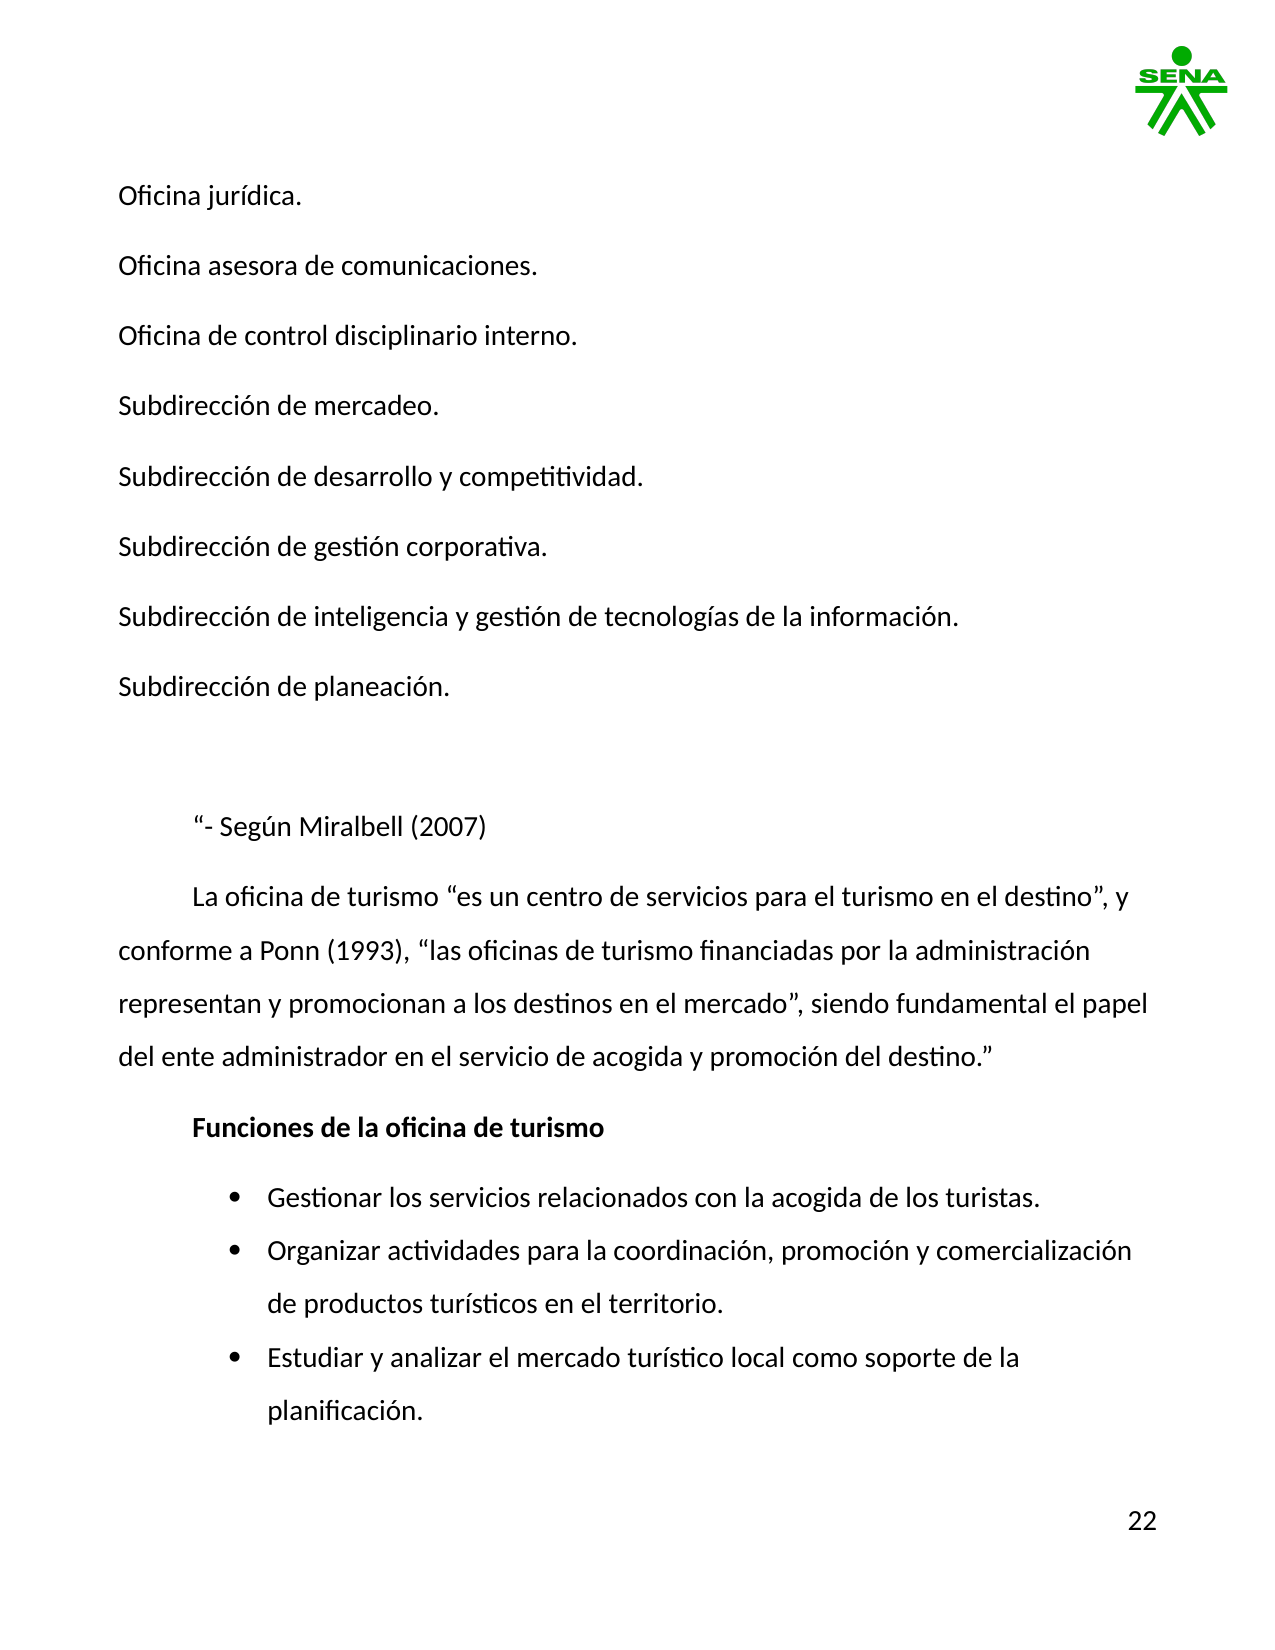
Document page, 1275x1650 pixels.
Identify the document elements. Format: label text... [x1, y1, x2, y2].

text Oficina asesora de comunicaciones. [118, 247, 1157, 283]
picture [1135, 46, 1228, 136]
list Gestionar los servicios relacionados con la acogida de los turistas. [229, 1179, 1157, 1214]
text Funciones de la oficina de turismo [118, 1109, 1157, 1144]
list Estudiar y analizar el mercado turístico local como soporte de la planificación. [229, 1339, 1157, 1428]
text La oficina de turismo “es un centro de servicios para el turismo en el destino”, y conforme a Ponn (1993), “las oficinas de turismo financiadas por la administración representan y promocionan a los destinos en el mercado”, siendo fundamental el papel del ente administrador en el servicio de acogida y promoción del destino.” [118, 878, 1157, 1074]
list Organizar actividades para la coordinación, promoción y comercialización de productos turísticos en el territorio. [229, 1232, 1157, 1321]
text Subdirección de mercadeo. [118, 387, 1157, 423]
text “- Según Miralbell (2007) [118, 808, 1157, 844]
text Oficina de control disciplinario interno. [118, 317, 1157, 353]
text Subdirección de inteligencia y gestión de tecnologías de la información. [118, 598, 1157, 633]
text Subdirección de planeación. [118, 668, 1157, 703]
text Subdirección de desarrollo y competitividad. [118, 458, 1157, 493]
text Oficina jurídica. [118, 177, 1157, 213]
text Subdirección de gestión corporativa. [118, 528, 1157, 563]
